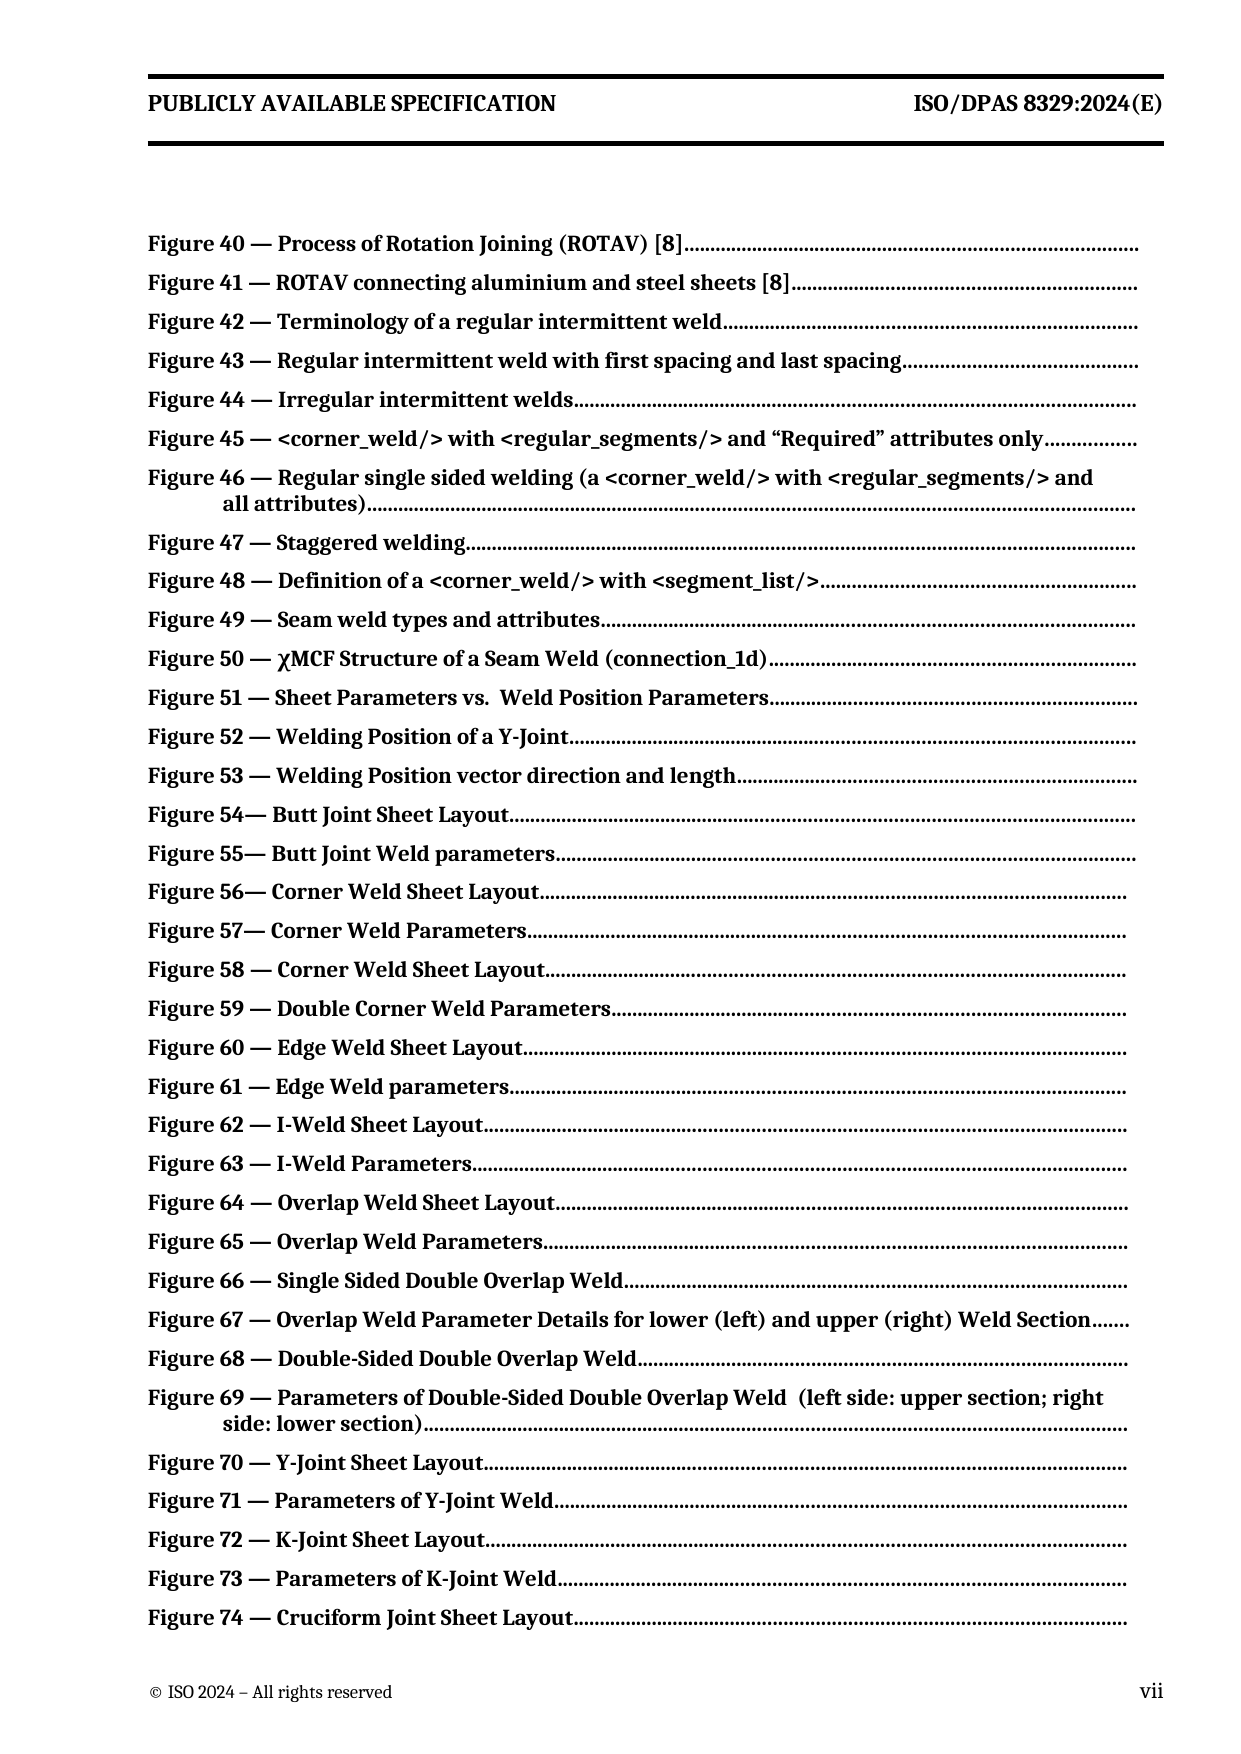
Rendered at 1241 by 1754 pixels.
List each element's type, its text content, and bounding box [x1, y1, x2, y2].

text Figure 63 — I-Weld Parameters 110 [148, 1151, 1111, 1177]
text Figure 40 — Process of Rotation Joining (ROTAV) [8] 77 [148, 231, 1111, 257]
text Figure 57— Corner Weld Parameters 102 [148, 918, 1111, 944]
text Figure 55— Butt Joint Weld parameters 99 [148, 840, 1111, 867]
text Figure 41 — ROTAV connecting aluminium and steel sheets [8] 78 [148, 270, 1111, 296]
text Figure 62 — I-Weld Sheet Layout 110 [148, 1112, 1111, 1139]
text Figure 73 — Parameters of K-Joint Weld 123 [148, 1566, 1111, 1592]
text Figure 64 — Overlap Weld Sheet Layout 113 [148, 1190, 1111, 1216]
text Figure 66 — Single Sided Double Overlap Weld 114 [148, 1268, 1111, 1294]
text Figure 58 — Corner Weld Sheet Layout 103 [148, 957, 1111, 983]
text Figure 45 — <corner_weld/> with <regular_segments/> and “Required” attributes only 84 [148, 425, 1111, 452]
text Figure 44 — Irregular intermittent welds 82 [148, 387, 1111, 413]
text Figure 51 — Sheet Parameters vs. Weld Position Parameters 92 [148, 685, 1111, 711]
text Figure 71 — Parameters of Y-Joint Weld 119 [148, 1488, 1111, 1515]
text Figure 54— Butt Joint Sheet Layout 98 [148, 801, 1111, 828]
text Figure 60 — Edge Weld Sheet Layout 107 [148, 1034, 1111, 1061]
text Figure 69 — Parameters of Double-Sided Double Overlap Weld (left side: upper section; right side: lower section) 115 [148, 1384, 1111, 1437]
text Figure 52 — Welding Position of a Y-Joint 94 [148, 724, 1111, 750]
text Figure 72 — K-Joint Sheet Layout 123 [148, 1527, 1111, 1553]
text Figure 53 — Welding Position vector direction and length 95 [148, 763, 1111, 789]
text Figure 46 — Regular single sided welding (a <corner_weld/> with <regular_segments/> and all attributes) 85 [148, 464, 1111, 517]
text Figure 48 — Definition of a <corner_weld/> with <segment_list/> 86 [148, 568, 1111, 595]
text Figure 65 — Overlap Weld Parameters 113 [148, 1229, 1111, 1255]
text Figure 67 — Overlap Weld Parameter Details for lower (left) and upper (right) Weld Section 114 [148, 1307, 1111, 1333]
text Figure 70 — Y-Joint Sheet Layout 119 [148, 1449, 1111, 1476]
text Figure 50 — χMCF Structure of a Seam Weld (connection_1d) 89 [148, 646, 1111, 672]
text Figure 59 — Double Corner Weld Parameters 103 [148, 996, 1111, 1022]
text Figure 43 — Regular intermittent weld with first spacing and last spacing 81 [148, 348, 1111, 374]
text Figure 47 — Staggered welding 85 [148, 529, 1111, 556]
text Figure 42 — Terminology of a regular intermittent weld 81 [148, 309, 1111, 335]
text Figure 61 — Edge Weld parameters 107 [148, 1073, 1111, 1100]
text Figure 49 — Seam weld types and attributes 88 [148, 607, 1111, 633]
text Figure 68 — Double-Sided Double Overlap Weld 115 [148, 1345, 1111, 1372]
text Figure 56— Corner Weld Sheet Layout 102 [148, 879, 1111, 906]
text Figure 74 — Cruciform Joint Sheet Layout 127 [148, 1605, 1111, 1631]
